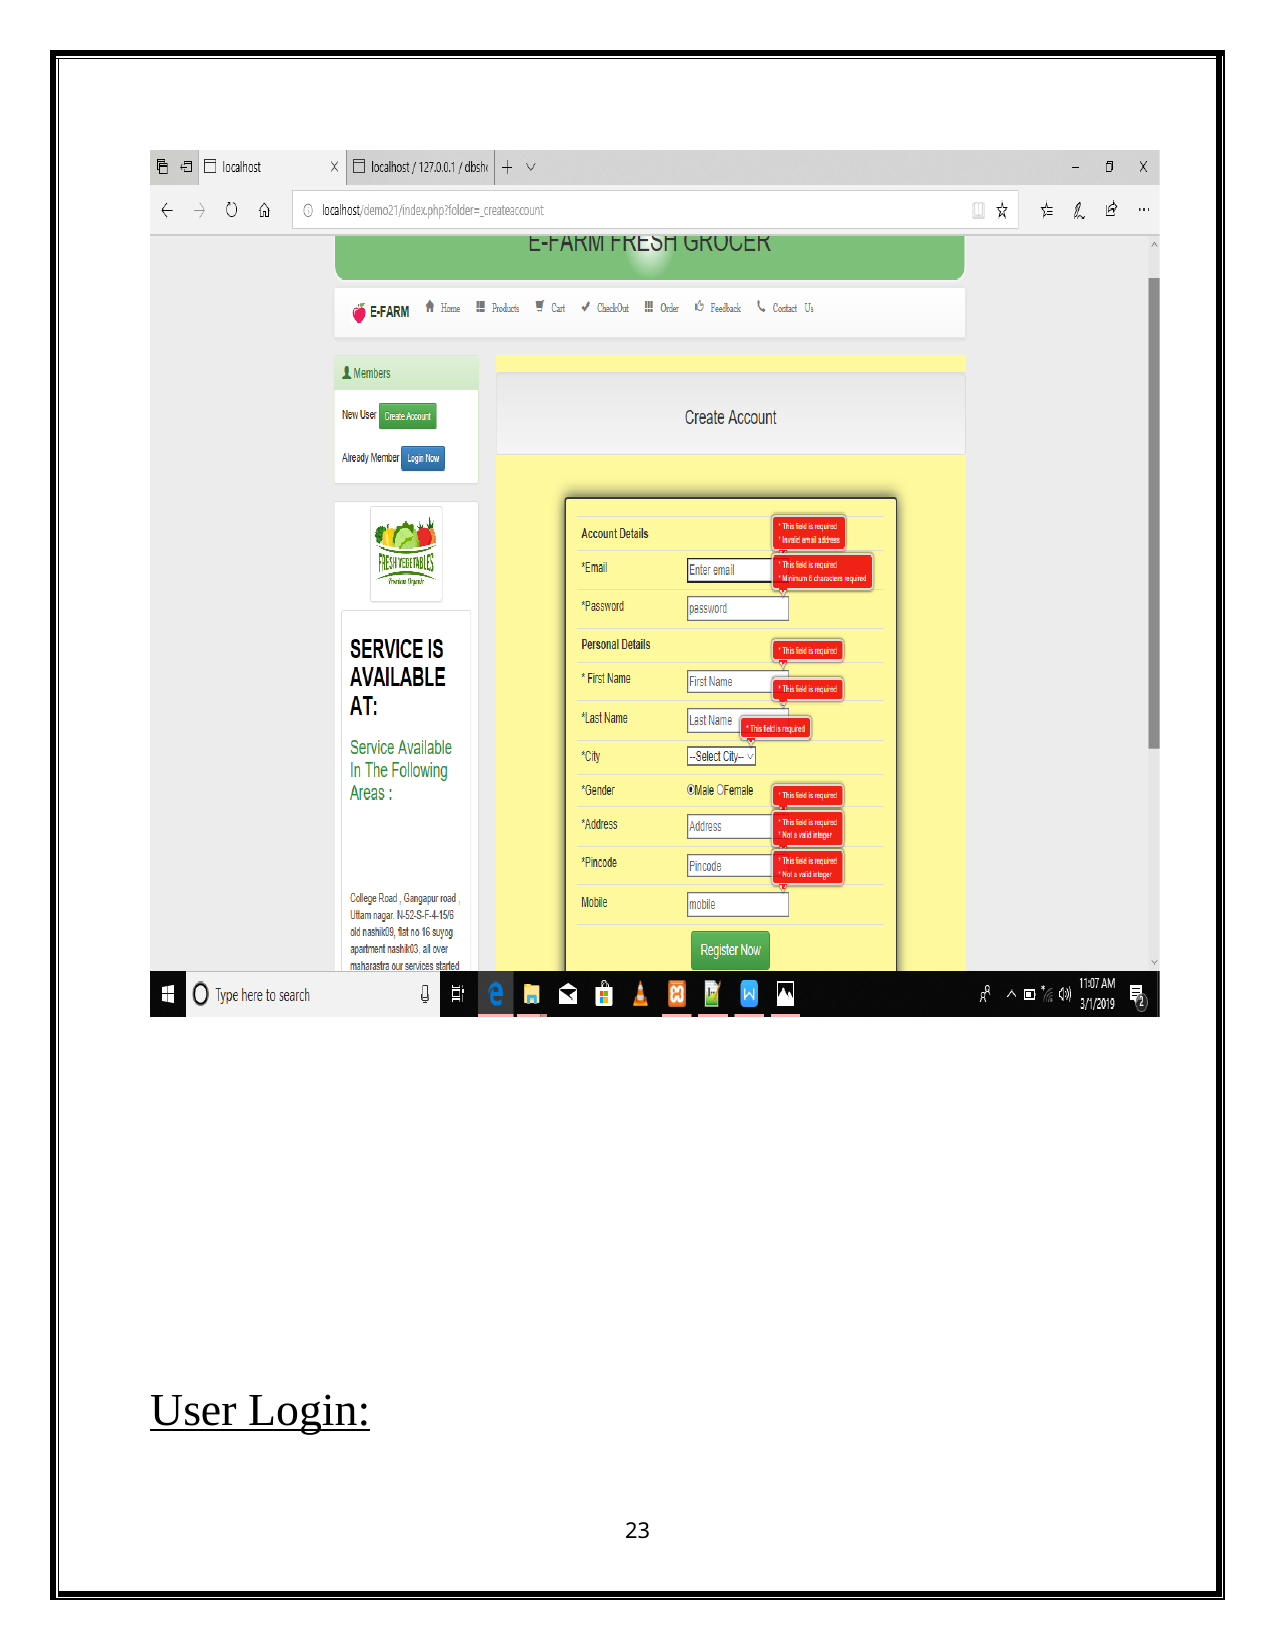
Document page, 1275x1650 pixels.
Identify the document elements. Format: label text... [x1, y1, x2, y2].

text User Login: [150, 1383, 1125, 1436]
picture [150, 150, 1160, 1017]
